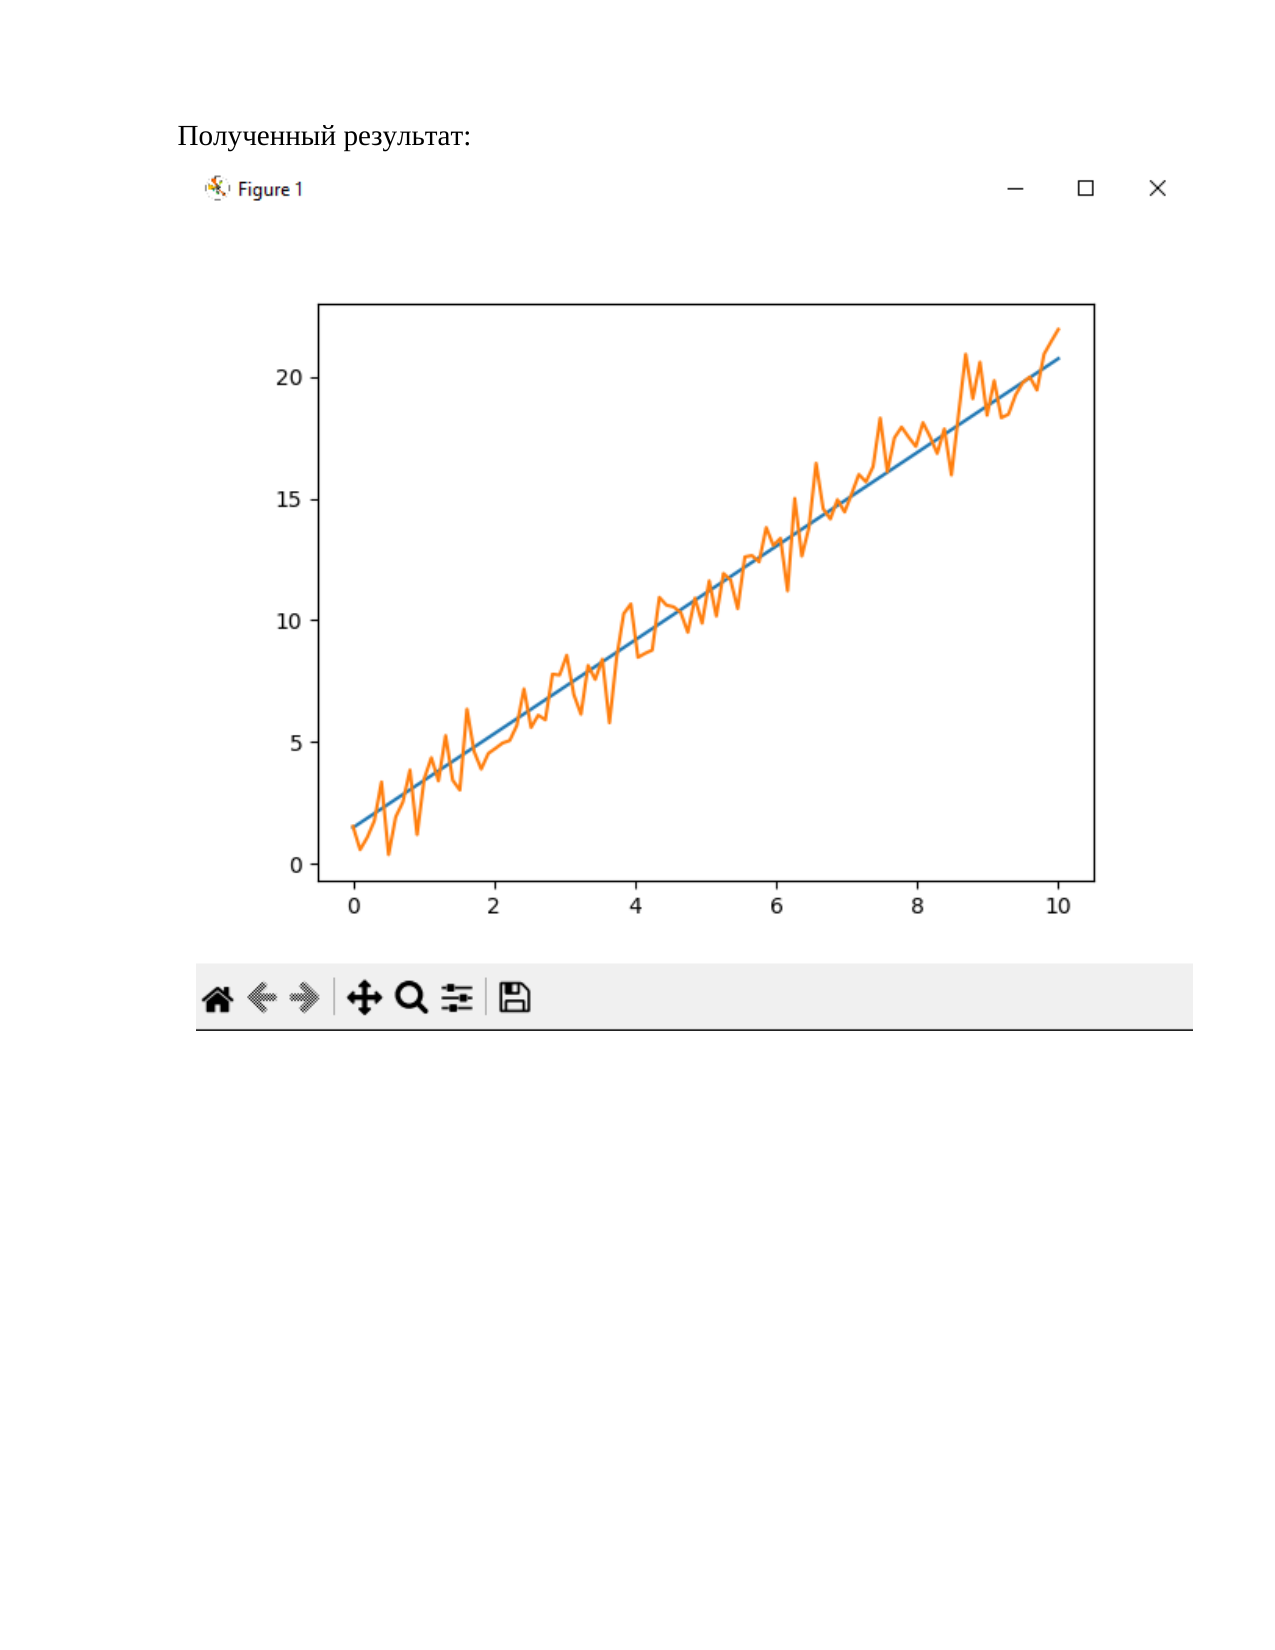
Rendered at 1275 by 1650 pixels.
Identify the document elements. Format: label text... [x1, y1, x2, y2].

picture [196, 168, 1193, 1031]
text Полученный результат: [177, 118, 1186, 152]
